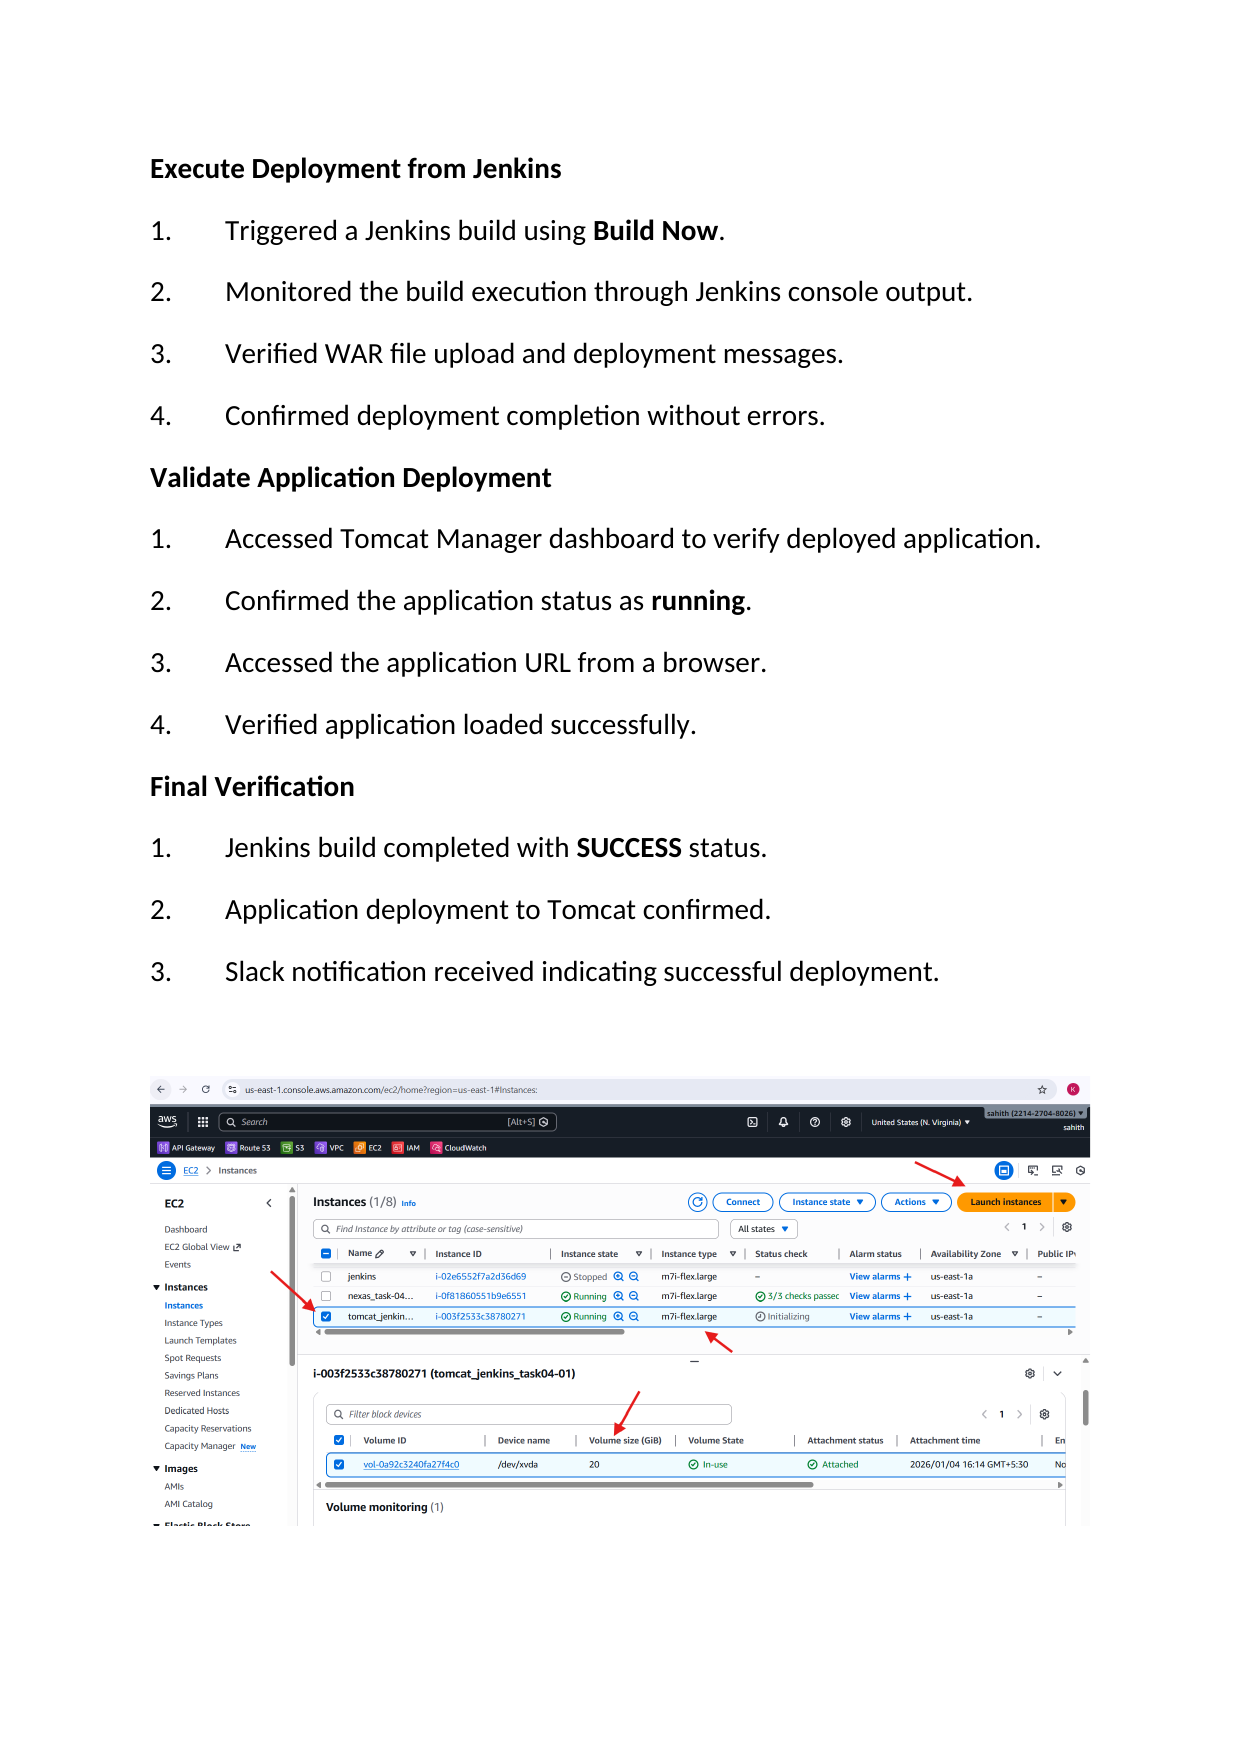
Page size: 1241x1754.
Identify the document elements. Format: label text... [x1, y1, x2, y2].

list Slack notification received indicating successful deployment. [150, 953, 1090, 989]
text Validate Application Deployment [150, 459, 1090, 494]
list Accessed Tomcat Manager dashboard to verify deployed application. [150, 521, 1090, 556]
list Monitored the build execution through Jenkins console output. [150, 273, 1090, 309]
list Jenkins build completed with SUCCESS status. [150, 829, 1090, 865]
text Execute Deployment from Jenkins [150, 150, 1090, 186]
list Application deployment to Tomcat confirmed. [150, 891, 1090, 927]
list Confirmed the application status as running. [150, 582, 1090, 618]
list Triggered a Jenkins build using Build Now. [150, 212, 1090, 247]
list Accessed the application URL from a browser. [150, 644, 1090, 680]
list Verified application loaded successfully. [150, 706, 1090, 742]
text Final Verification [150, 768, 1090, 803]
picture [150, 1076, 1091, 1526]
list Confirmed deployment completion without errors. [150, 397, 1090, 433]
list Verified WAR file upload and deployment messages. [150, 335, 1090, 371]
